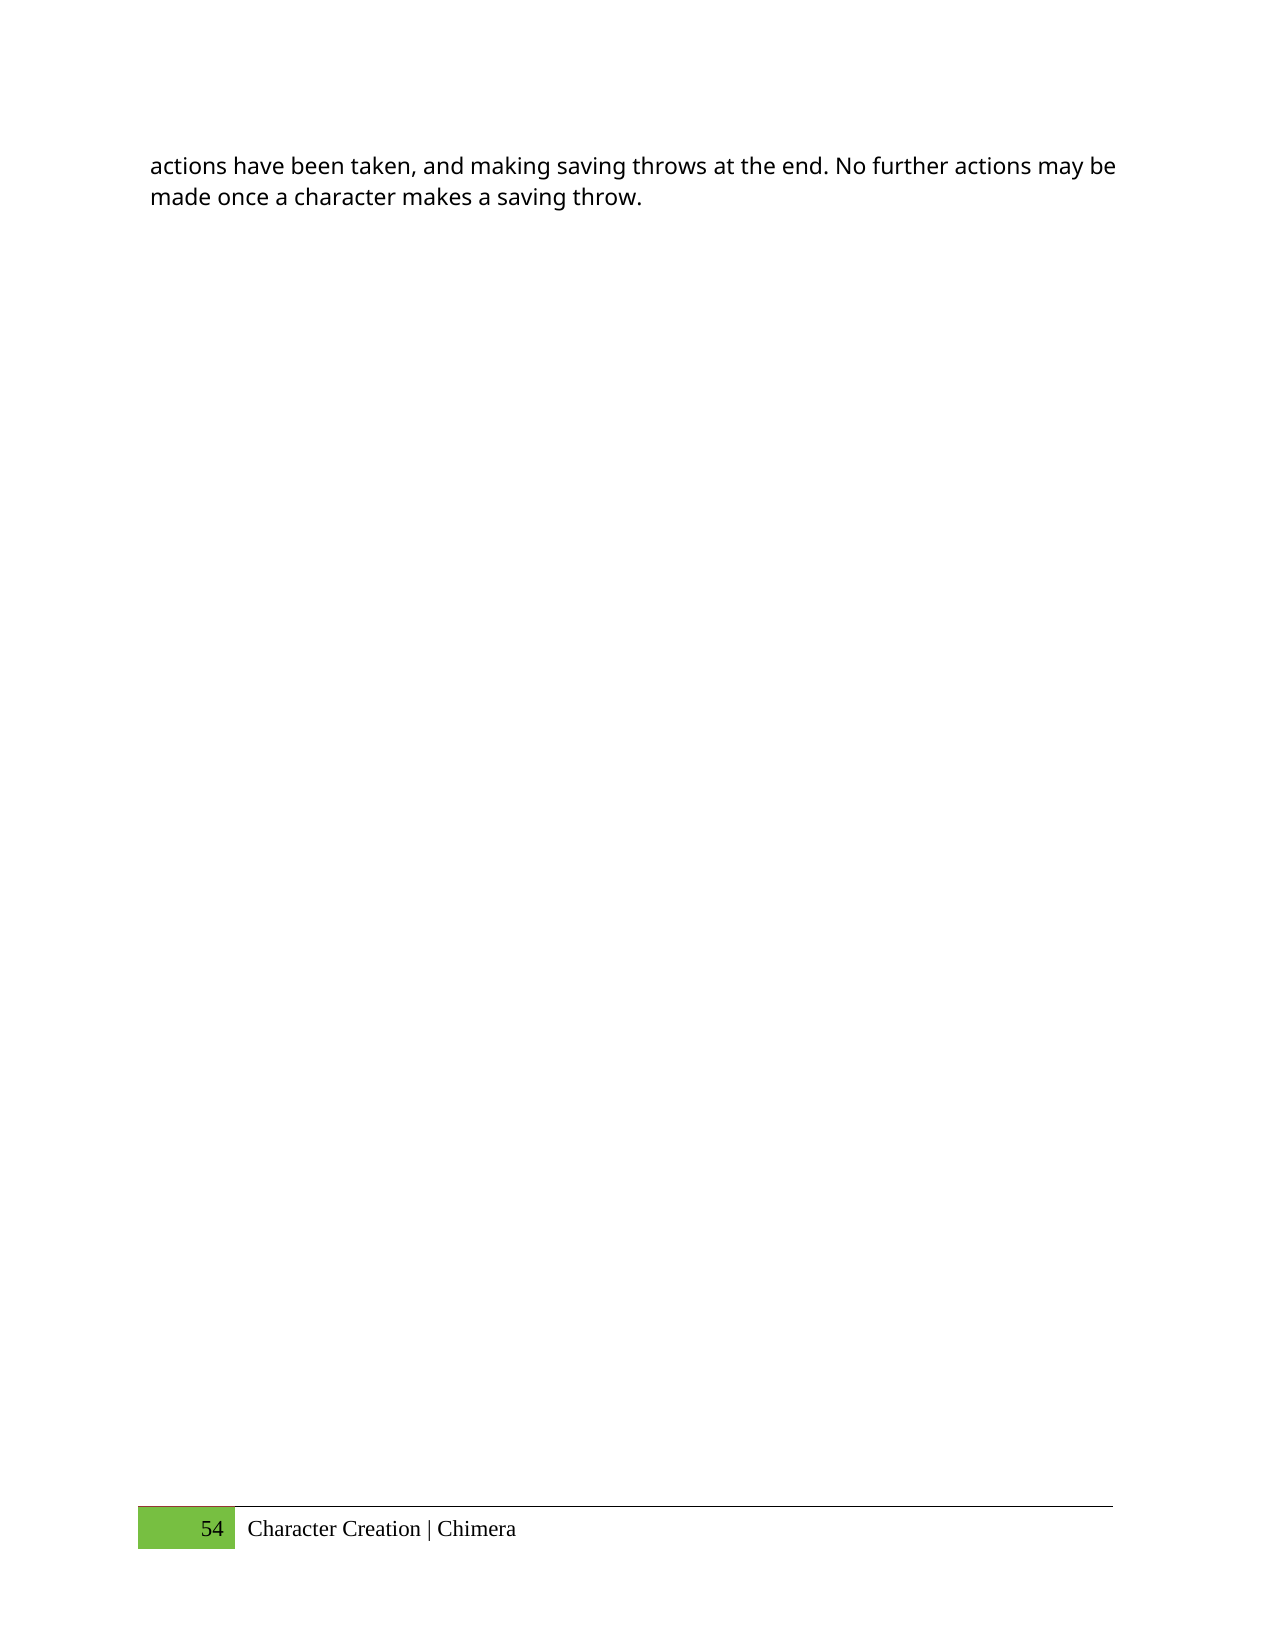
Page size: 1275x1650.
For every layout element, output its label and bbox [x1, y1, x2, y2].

text [150, 150, 1125, 212]
